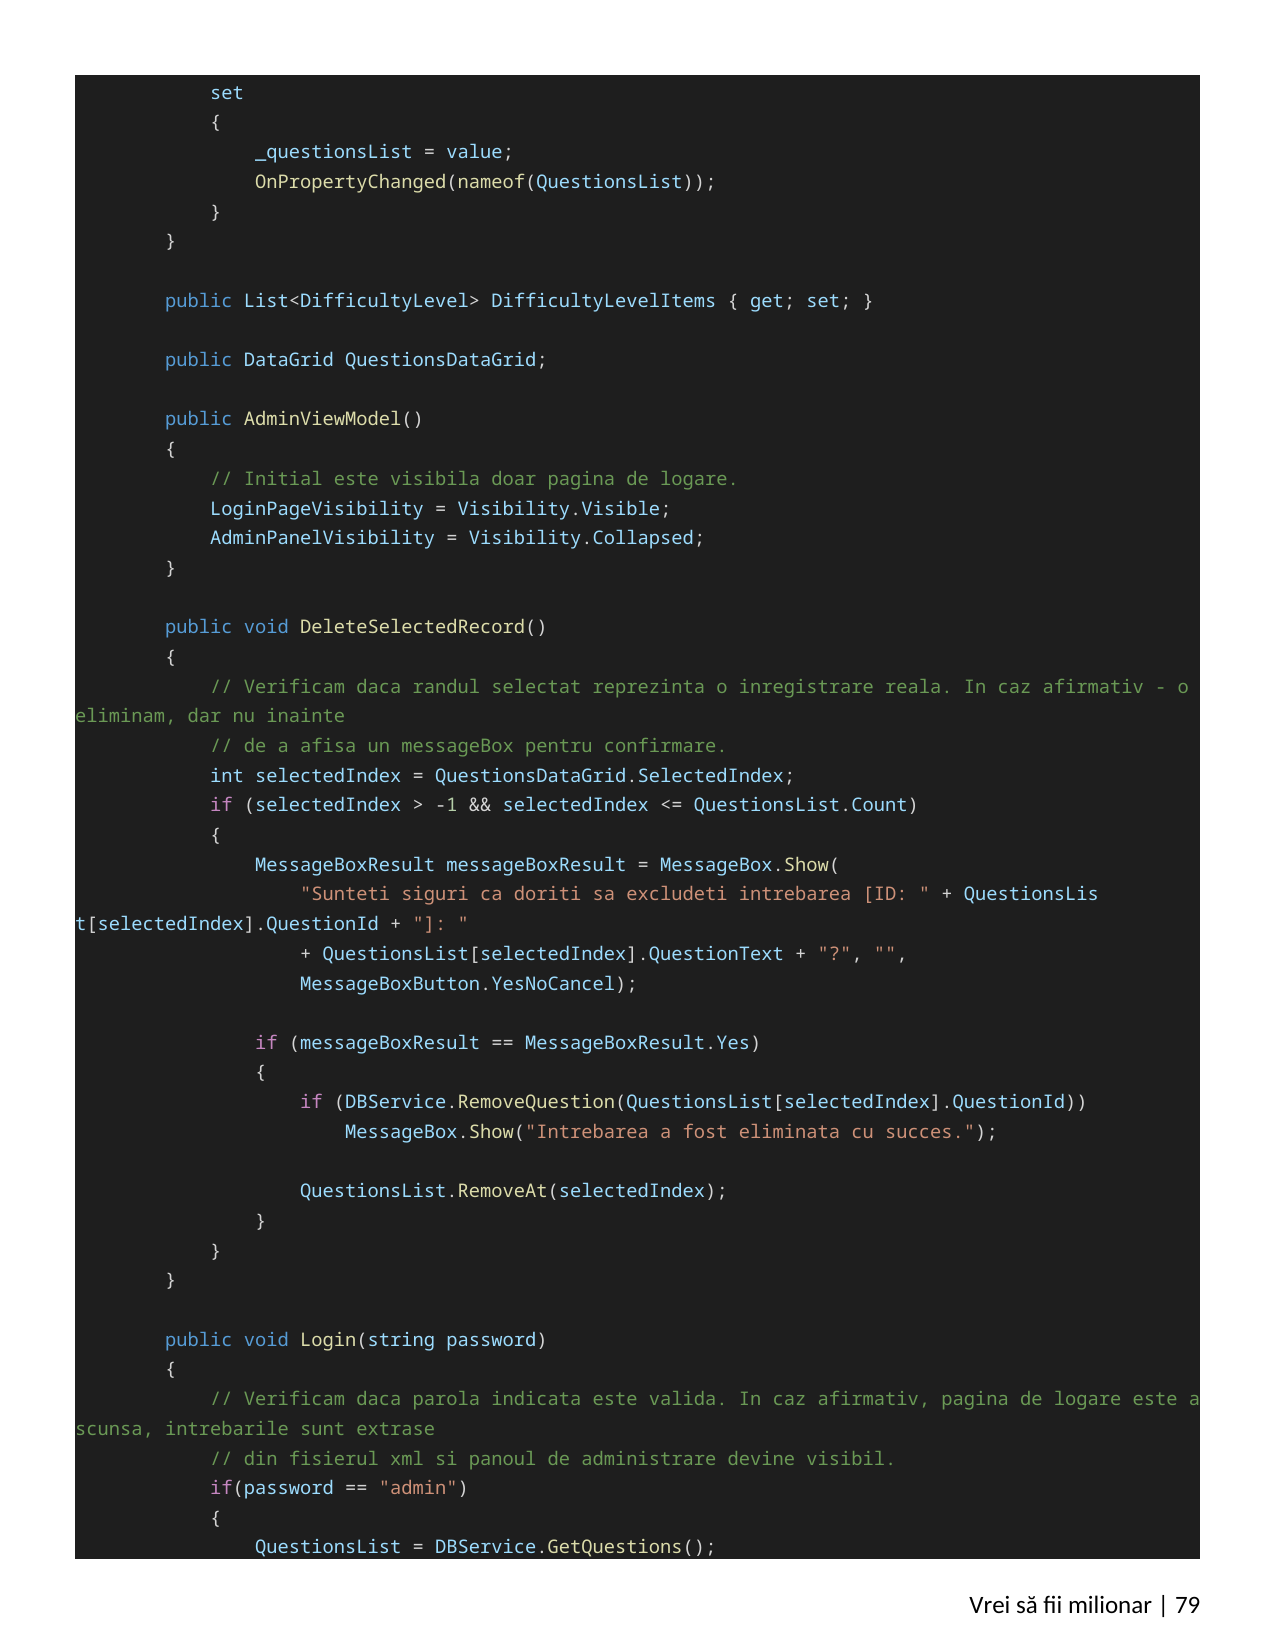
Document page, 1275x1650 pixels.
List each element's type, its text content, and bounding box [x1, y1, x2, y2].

text AdminPanelVisibility = Visibility.Collapsed; [75, 520, 1200, 550]
text "Sunteti siguri ca doriti sa excludeti intrebarea [ID: " + QuestionsList[selectedIndex].QuestionId + "]: " [75, 877, 1200, 936]
text { [75, 817, 1200, 847]
text public AdminViewModel() [75, 402, 1200, 431]
text public void DeleteSelectedRecord() [75, 609, 1200, 639]
text } [75, 223, 1200, 253]
text } [75, 194, 1200, 223]
text { [75, 105, 1200, 134]
text MessageBoxButton.YesNoCancel); [75, 966, 1200, 995]
text public DataGrid QuestionsDataGrid; [75, 342, 1200, 372]
text } [75, 1203, 1200, 1233]
text // Verificam daca randul selectat reprezinta o inregistrare reala. In caz afirmativ - o eliminam, dar nu inainte [75, 669, 1200, 728]
text // de a afisa un messageBox pentru confirmare. [75, 728, 1200, 758]
text { [75, 431, 1200, 461]
text int selectedIndex = QuestionsDataGrid.SelectedIndex; [75, 758, 1200, 787]
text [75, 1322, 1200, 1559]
text } [75, 550, 1200, 580]
text LoginPageVisibility = Visibility.Visible; [75, 491, 1200, 520]
text MessageBoxResult messageBoxResult = MessageBox.Show( [75, 847, 1200, 877]
text OnPropertyChanged(nameof(QuestionsList)); [75, 164, 1200, 194]
text // Initial este visibila doar pagina de logare. [75, 461, 1200, 491]
text QuestionsList.RemoveAt(selectedIndex); [75, 1173, 1200, 1203]
text { [75, 1055, 1200, 1084]
text if (messageBoxResult == MessageBoxResult.Yes) [75, 1025, 1200, 1055]
text if (DBService.RemoveQuestion(QuestionsList[selectedIndex].QuestionId)) [75, 1084, 1200, 1114]
text } [75, 1233, 1200, 1262]
text _questionsList = value; [75, 134, 1200, 164]
text MessageBox.Show("Intrebarea a fost eliminata cu succes."); [75, 1114, 1200, 1144]
text } [75, 1262, 1200, 1292]
text public List<DifficultyLevel> DifficultyLevelItems { get; set; } [75, 283, 1200, 312]
text { [75, 639, 1200, 669]
text + QuestionsList[selectedIndex].QuestionText + "?", "", [75, 936, 1200, 966]
text if (selectedIndex > -1 && selectedIndex <= QuestionsList.Count) [75, 787, 1200, 817]
text set [75, 75, 1200, 105]
